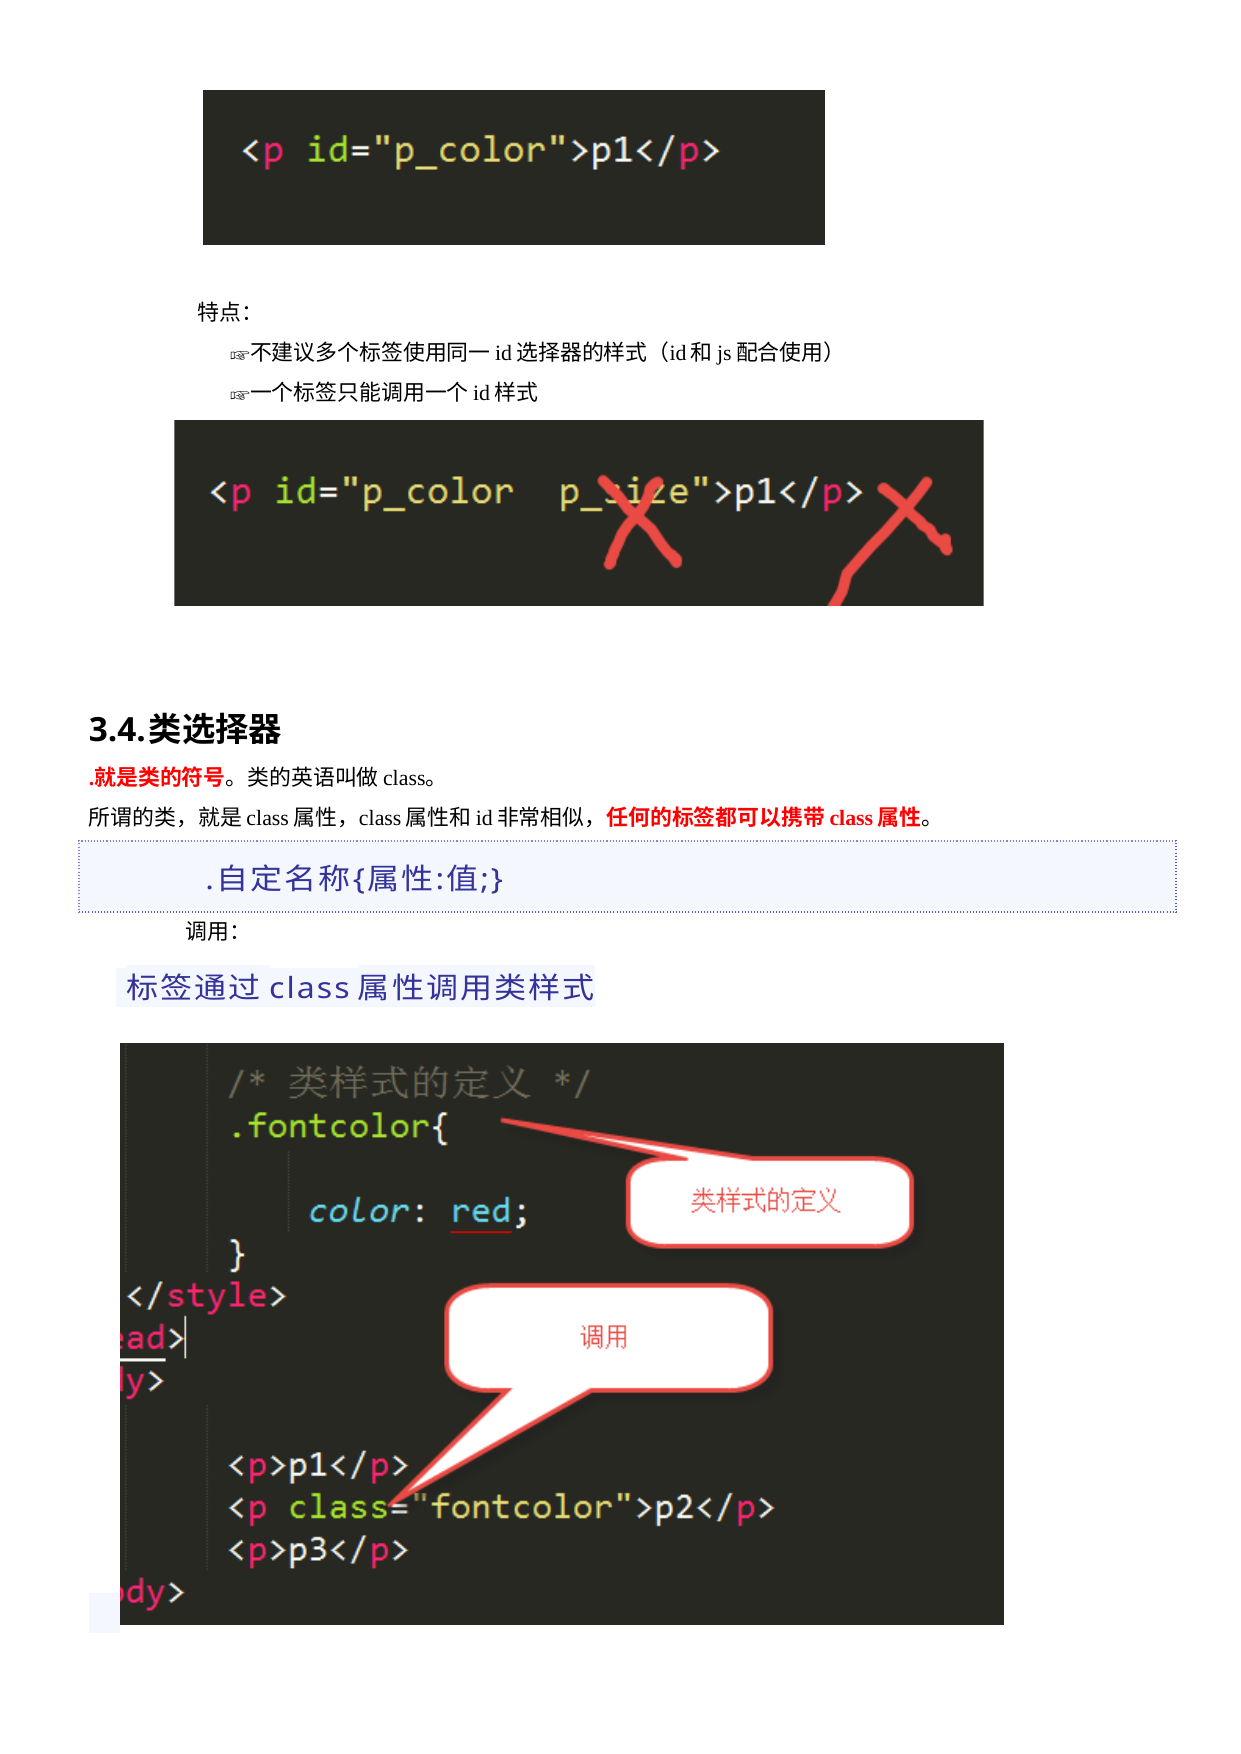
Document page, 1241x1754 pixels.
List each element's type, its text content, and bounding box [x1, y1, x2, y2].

text .自定名称{属性:值;} [78, 840, 1177, 913]
text 所谓的类，就是class属性，class属性和id非常相似，任何的标签都可以携带class属性。 [89, 799, 1167, 832]
picture [120, 1043, 1004, 1625]
text .就是类的符号。类的英语叫做class。 [89, 759, 1167, 792]
text 调用： [89, 913, 1167, 946]
text 标签通过class属性调用类样式 [89, 954, 1167, 1019]
picture [174, 420, 984, 606]
picture [203, 90, 825, 245]
text ☞一个标签只能调用一个id样式 [89, 375, 1167, 407]
text ☞不建议多个标签使用同一id选择器的样式（id和js配合使用） [89, 334, 1167, 367]
subtitle 类选择器 [89, 694, 1167, 759]
text 特点： [89, 294, 1167, 327]
